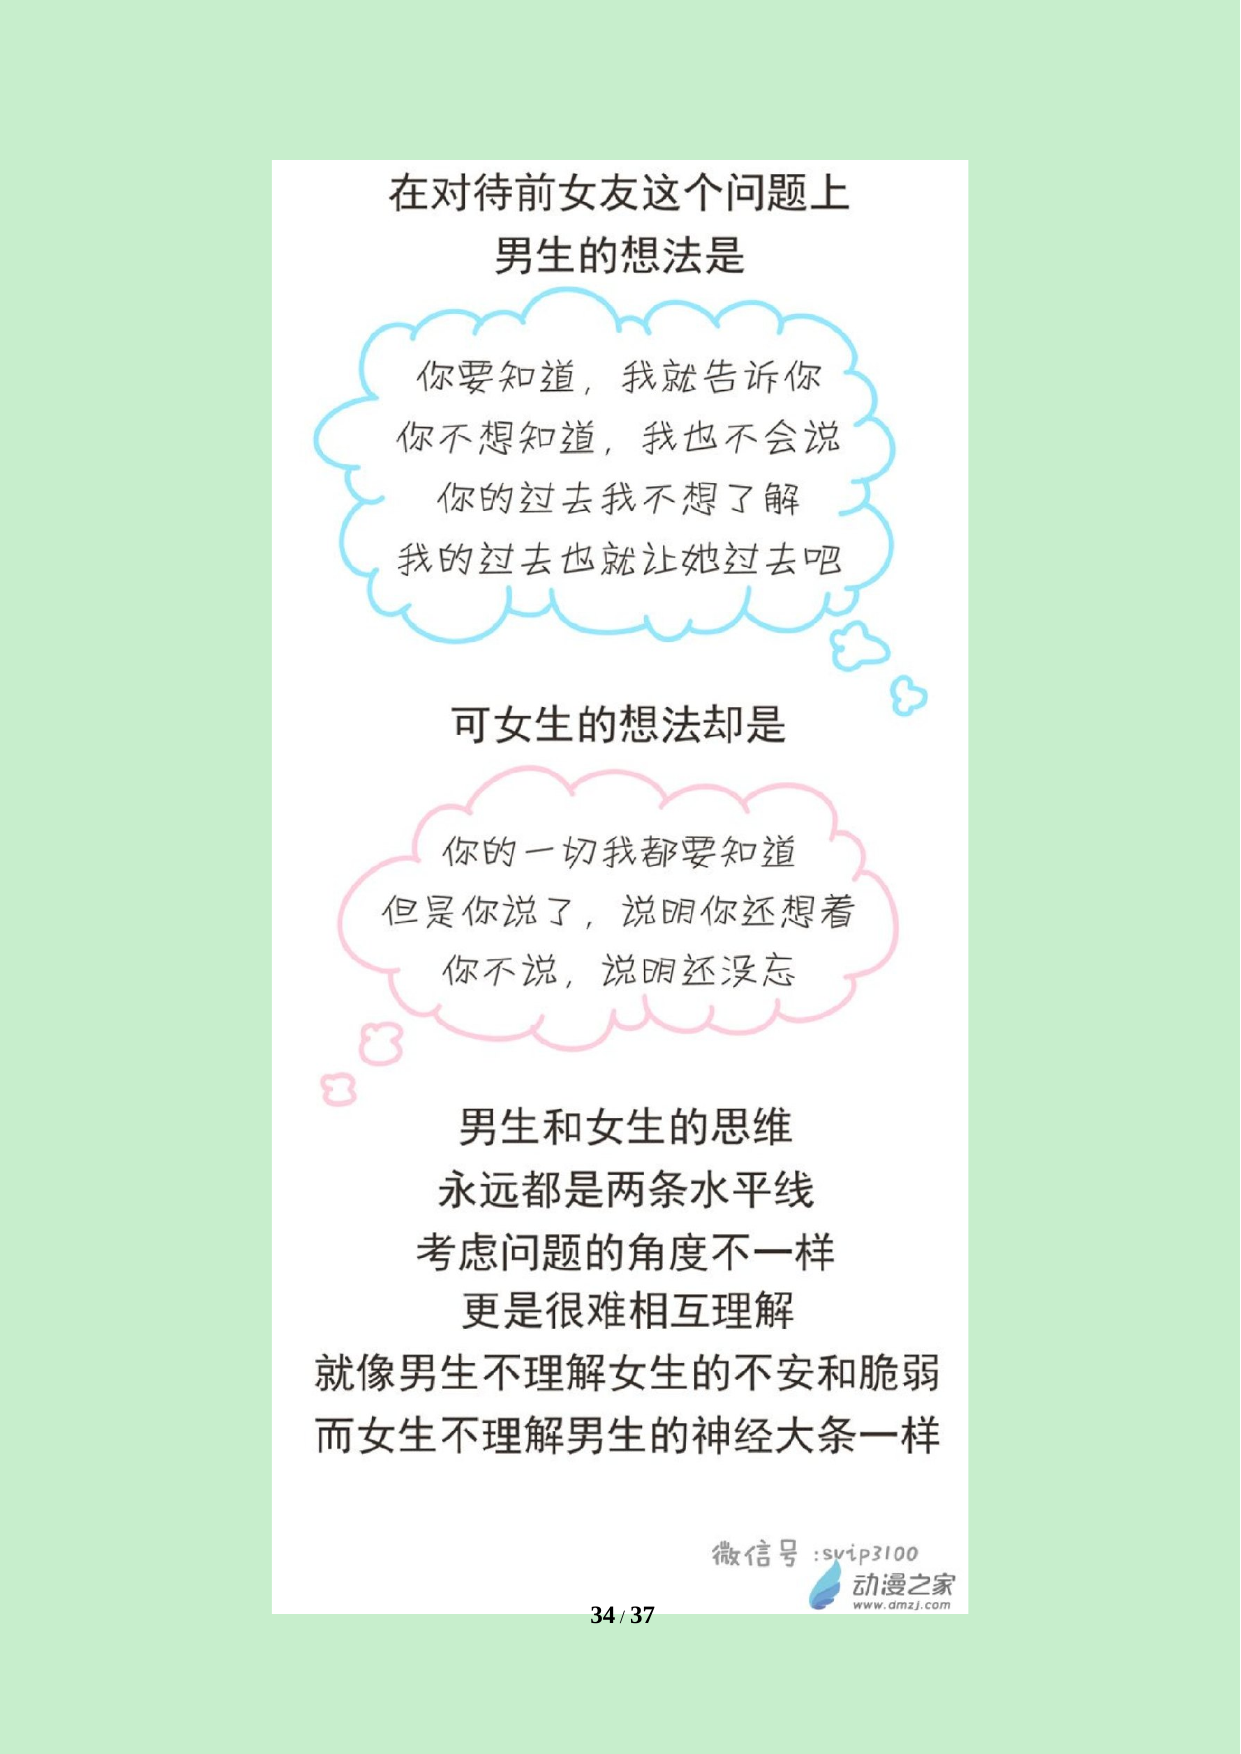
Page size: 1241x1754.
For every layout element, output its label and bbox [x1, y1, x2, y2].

picture [271, 160, 969, 1614]
